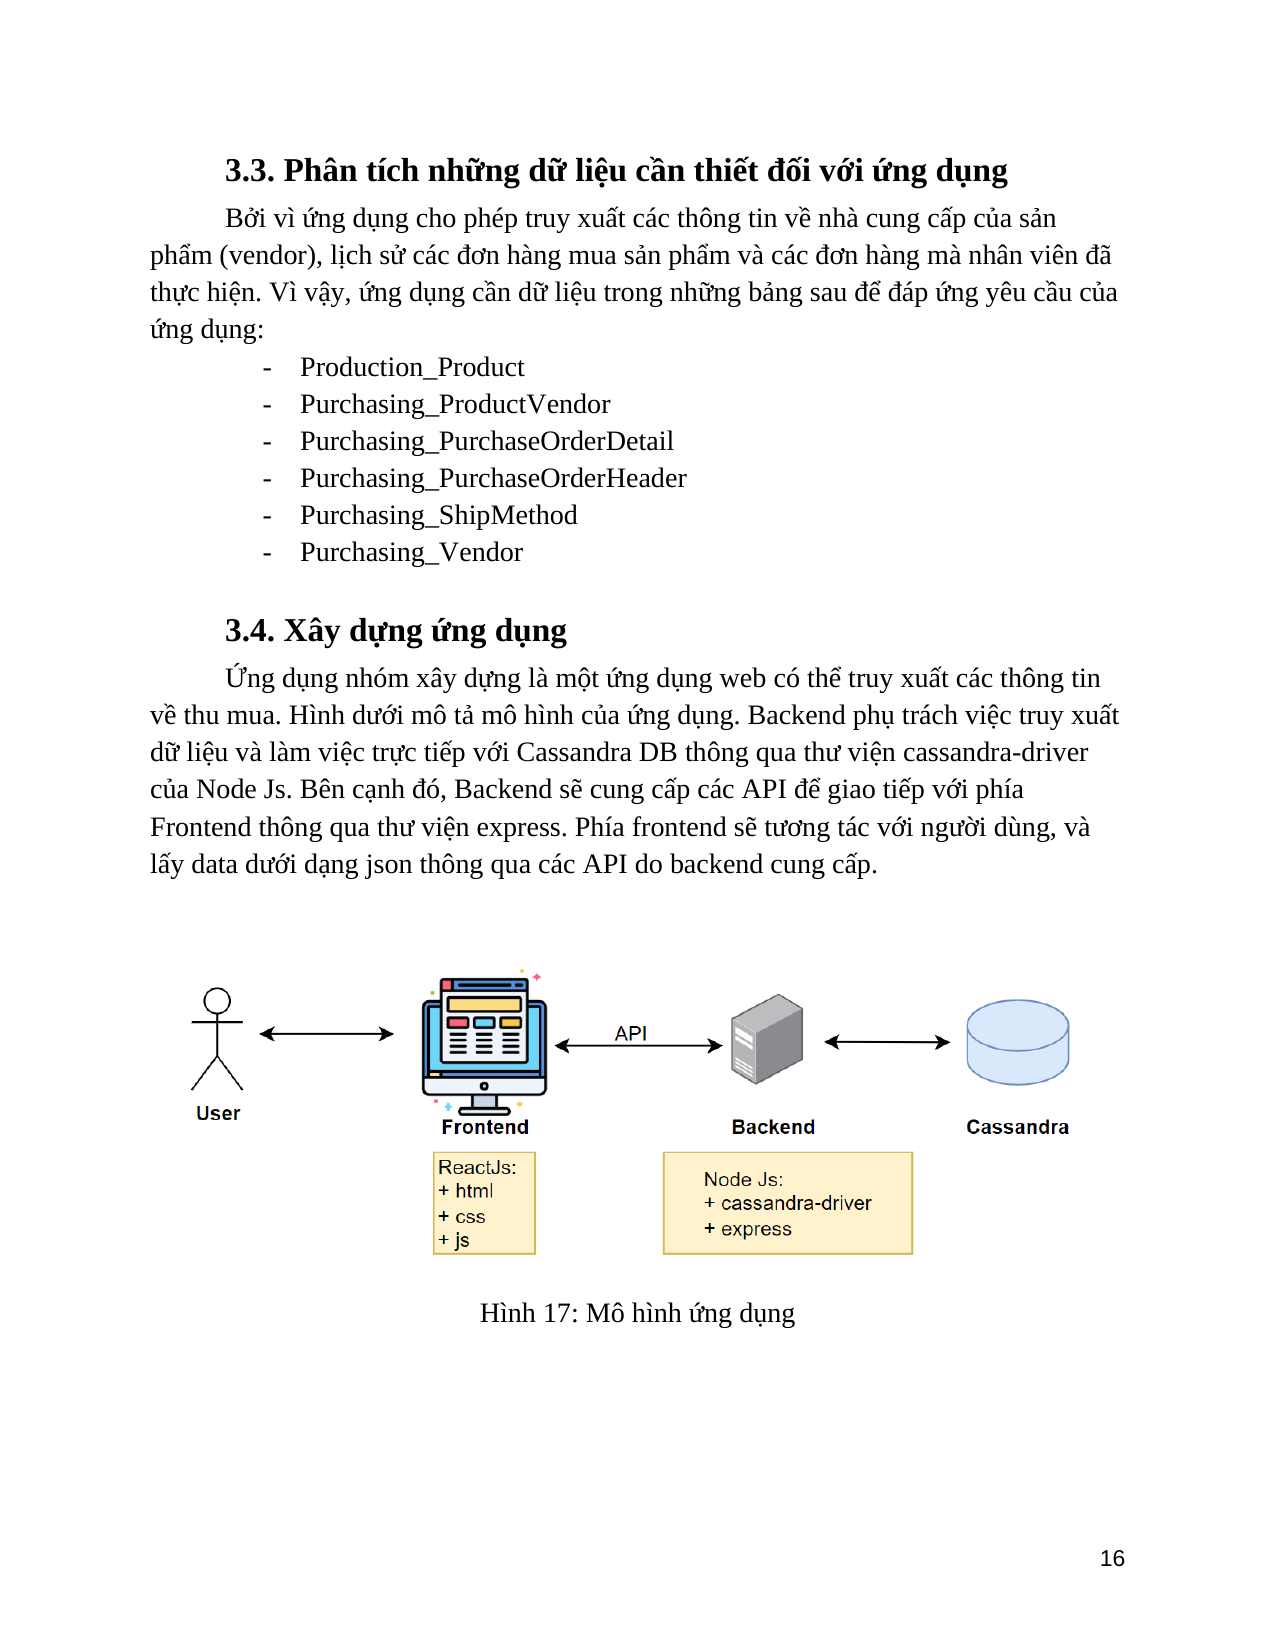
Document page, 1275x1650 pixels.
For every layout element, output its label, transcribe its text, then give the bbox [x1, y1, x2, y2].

list Purchasing_ShipMethod [262, 498, 1125, 531]
list Production_Product [262, 349, 1125, 382]
list Purchasing_PurchaseOrderHeader [262, 461, 1125, 493]
subtitle 3.3. Phân tích những dữ liệu cần thiết đối với ứng dụng [150, 150, 1125, 188]
list Purchasing_ProductVendor [262, 387, 1125, 419]
text Bởi vì ứng dụng cho phép truy xuất các thông tin về nhà cung cấp của sản phẩm (vendor), lịch sử các đơn hàng mua sản phẩm và các đơn hàng mà nhân viên đã thực hiện. Vì vậy, ứng dụng cần dữ liệu trong những bảng sau để đáp ứng yêu cầu của ứng dụng: [150, 201, 1125, 345]
list Purchasing_PurchaseOrderDetail [262, 424, 1125, 456]
text Hình 17: Mô hình ứng dụng [150, 1296, 1125, 1328]
list Purchasing_Vendor [262, 536, 1125, 568]
subtitle 3.4. Xây dựng ứng dụng [150, 610, 1125, 648]
picture [150, 921, 1125, 1293]
text Ứng dụng nhóm xây dựng là một ứng dụng web có thể truy xuất các thông tin về thu mua. Hình dưới mô tả mô hình của ứng dụng. Backend phụ trách việc truy xuất dữ liệu và làm việc trực tiếp với Cassandra DB thông qua thư viện cassandra-driver của Node Js. Bên cạnh đó, Backend sẽ cung cấp các API để giao tiếp với phía Frontend thông qua thư viện express. Phía frontend sẽ tương tác với người dùng, và lấy data dưới dạng json thông qua các API do backend cung cấp. [150, 661, 1125, 879]
